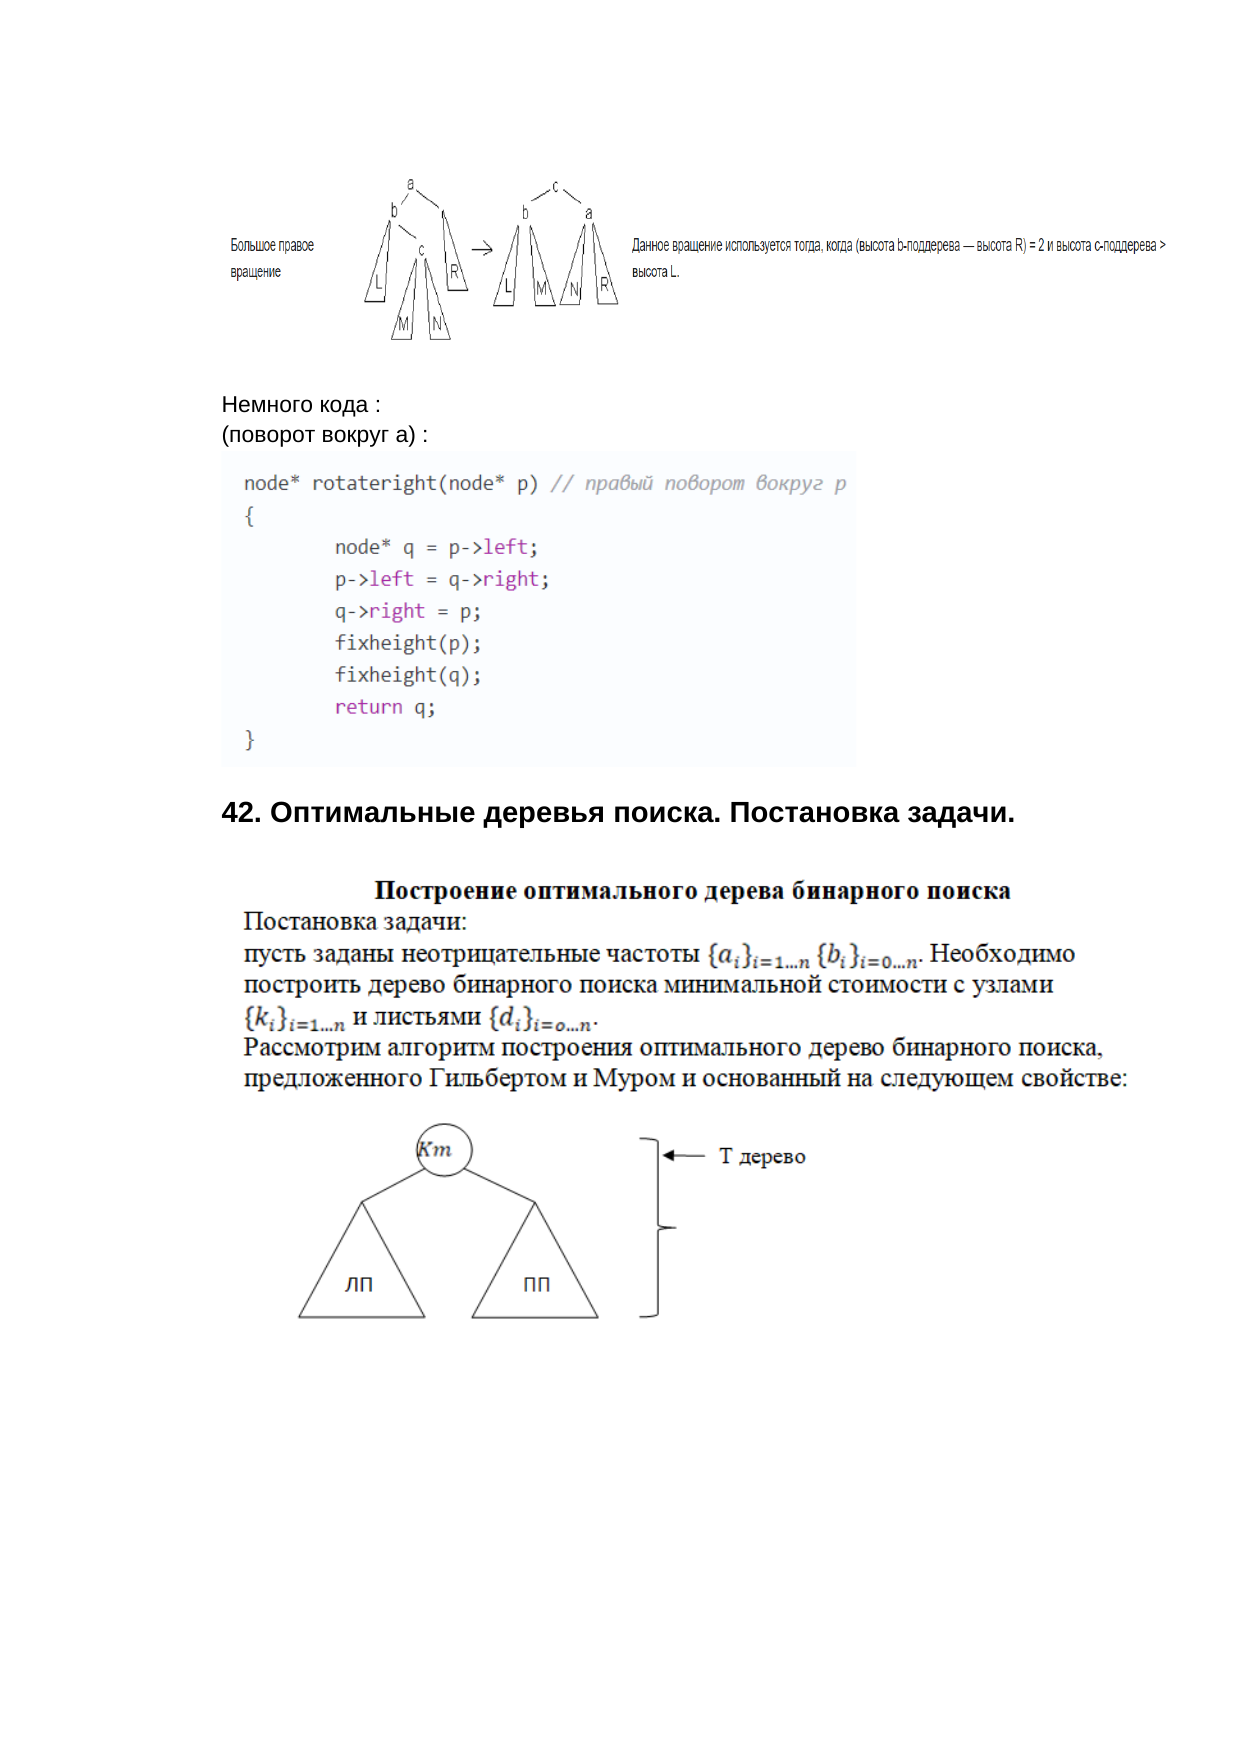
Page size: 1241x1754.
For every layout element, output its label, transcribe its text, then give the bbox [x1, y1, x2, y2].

text (поворот вокруг a) : [221, 421, 1090, 448]
subtitle 42. Оптимальные деревья поиска. Постановка задачи. [221, 795, 1090, 828]
picture [221, 150, 1187, 357]
text Немного кода : [221, 391, 1090, 417]
picture [221, 451, 857, 767]
picture [221, 858, 1162, 1356]
